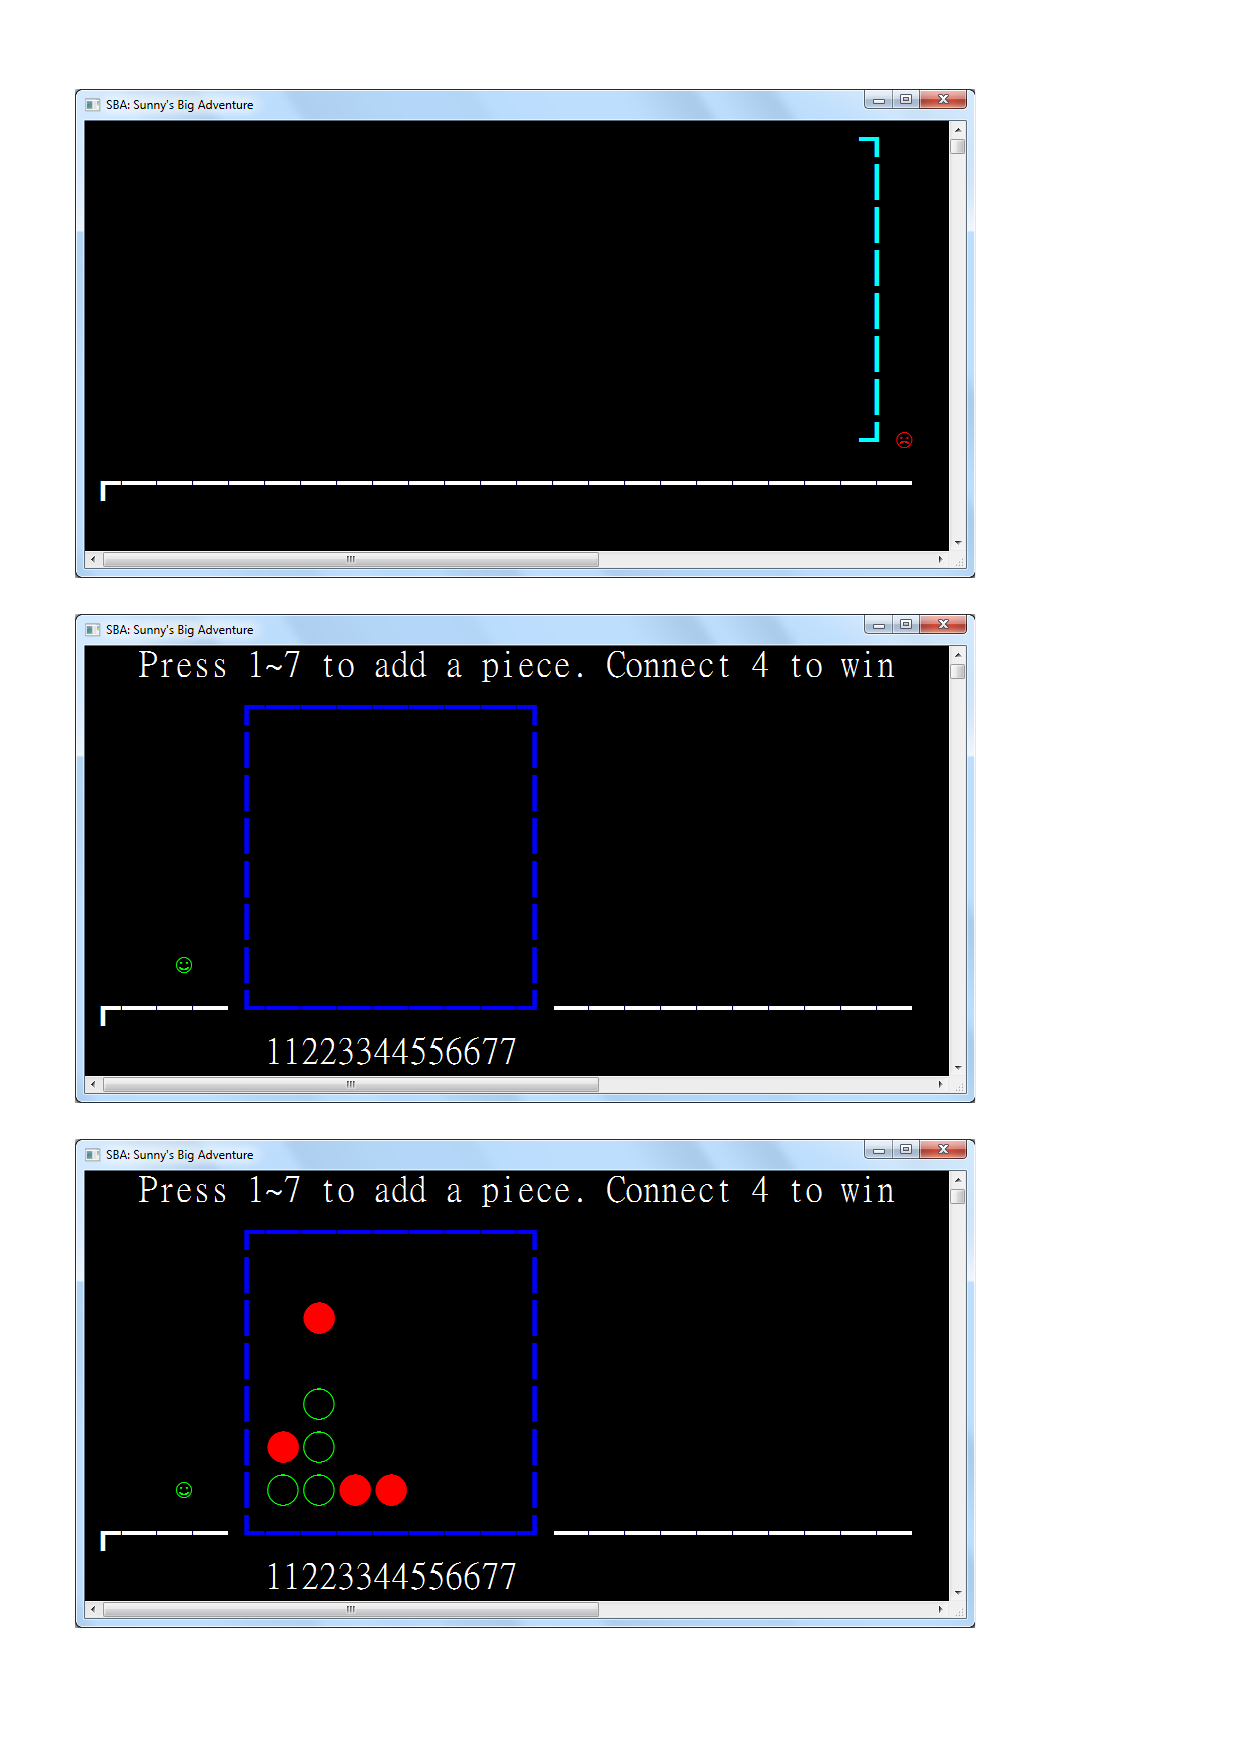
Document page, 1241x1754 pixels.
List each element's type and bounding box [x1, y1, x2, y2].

picture [75, 1139, 976, 1628]
picture [75, 89, 976, 578]
picture [75, 614, 976, 1103]
